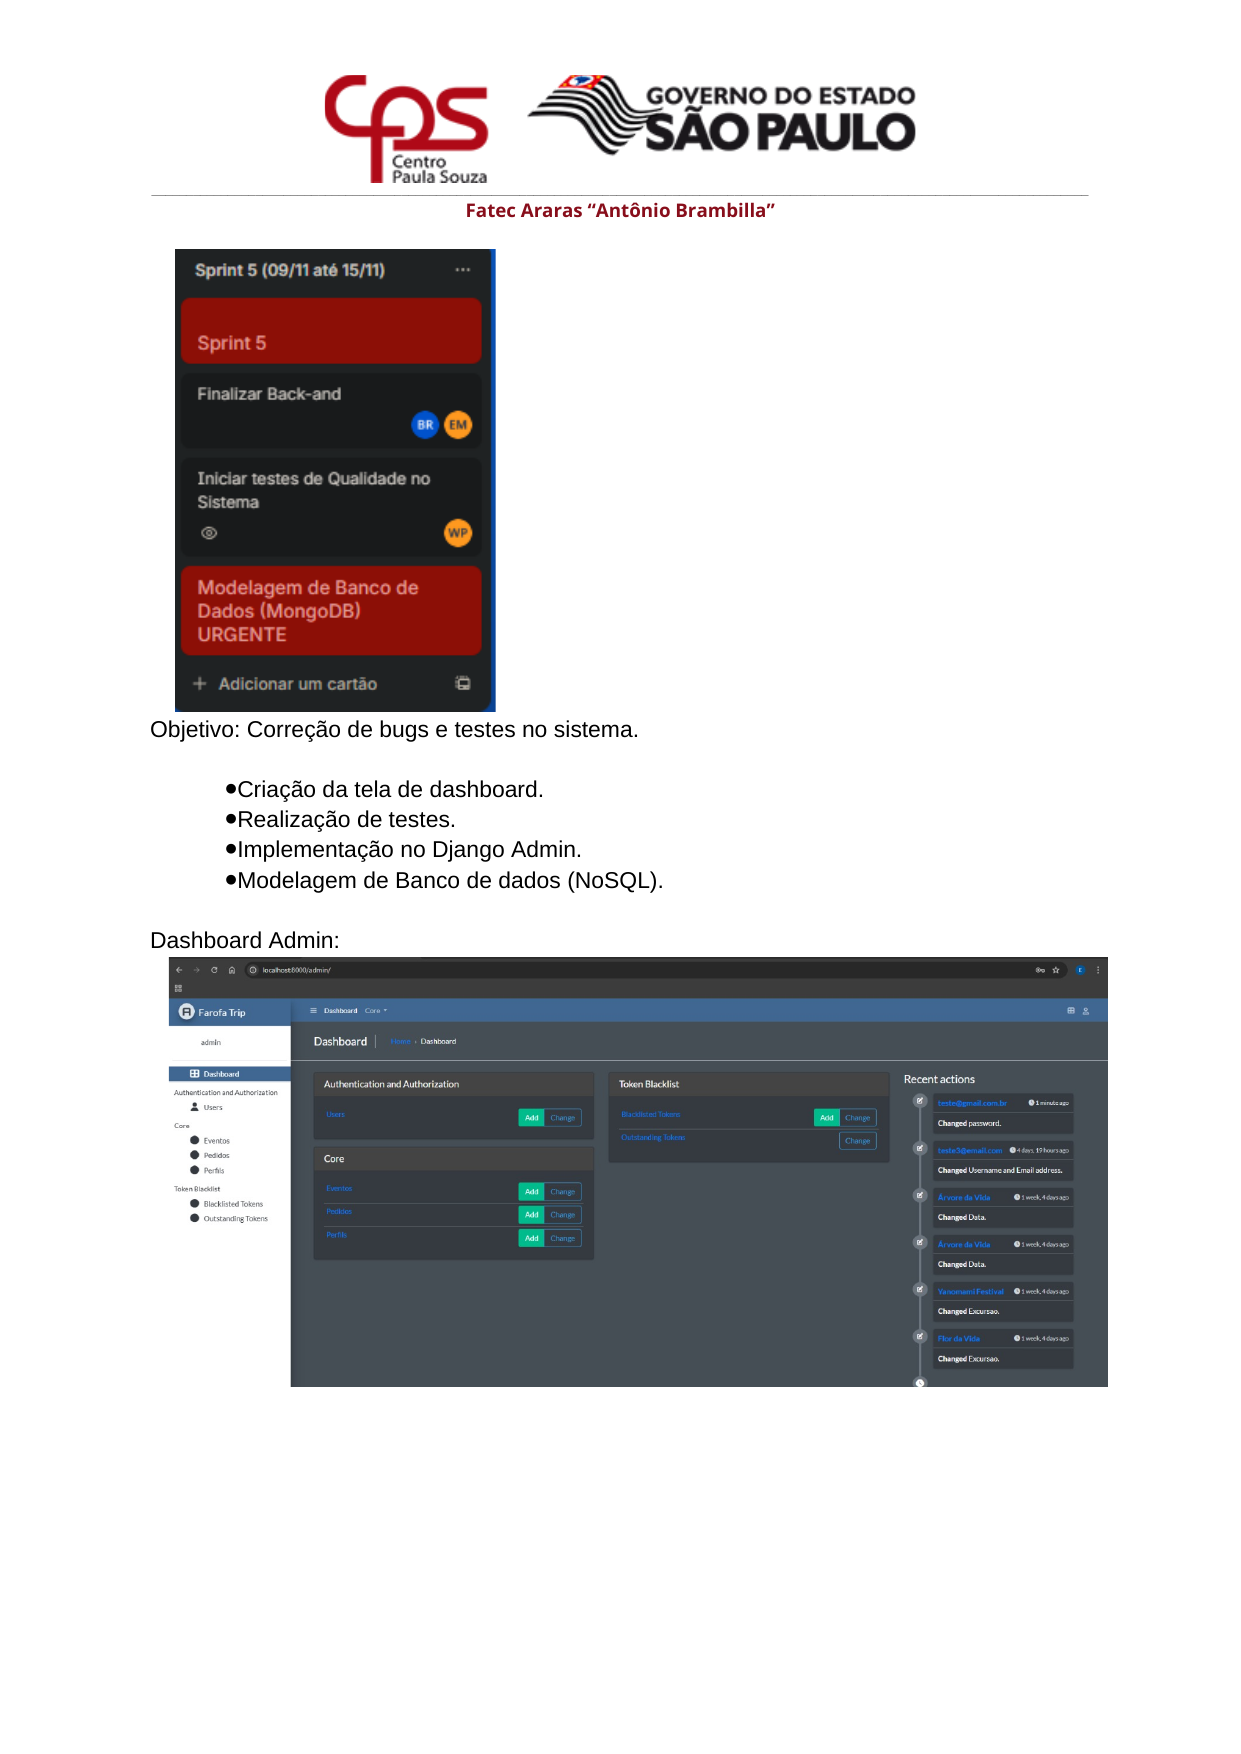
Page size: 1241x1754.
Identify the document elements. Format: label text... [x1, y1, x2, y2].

text ⦁Modelagem de Banco de dados (NoSQL). [150, 867, 1090, 893]
text ⦁Criação da tela de dashboard. [150, 776, 1090, 802]
picture [324, 75, 916, 183]
text Dashboard Admin: [150, 927, 1090, 1387]
text ⦁Realização de testes. [150, 806, 1090, 832]
text ⦁Implementação no Django Admin. [150, 836, 1090, 863]
text Objetivo: Correção de bugs e testes no sistema. [150, 716, 1090, 742]
